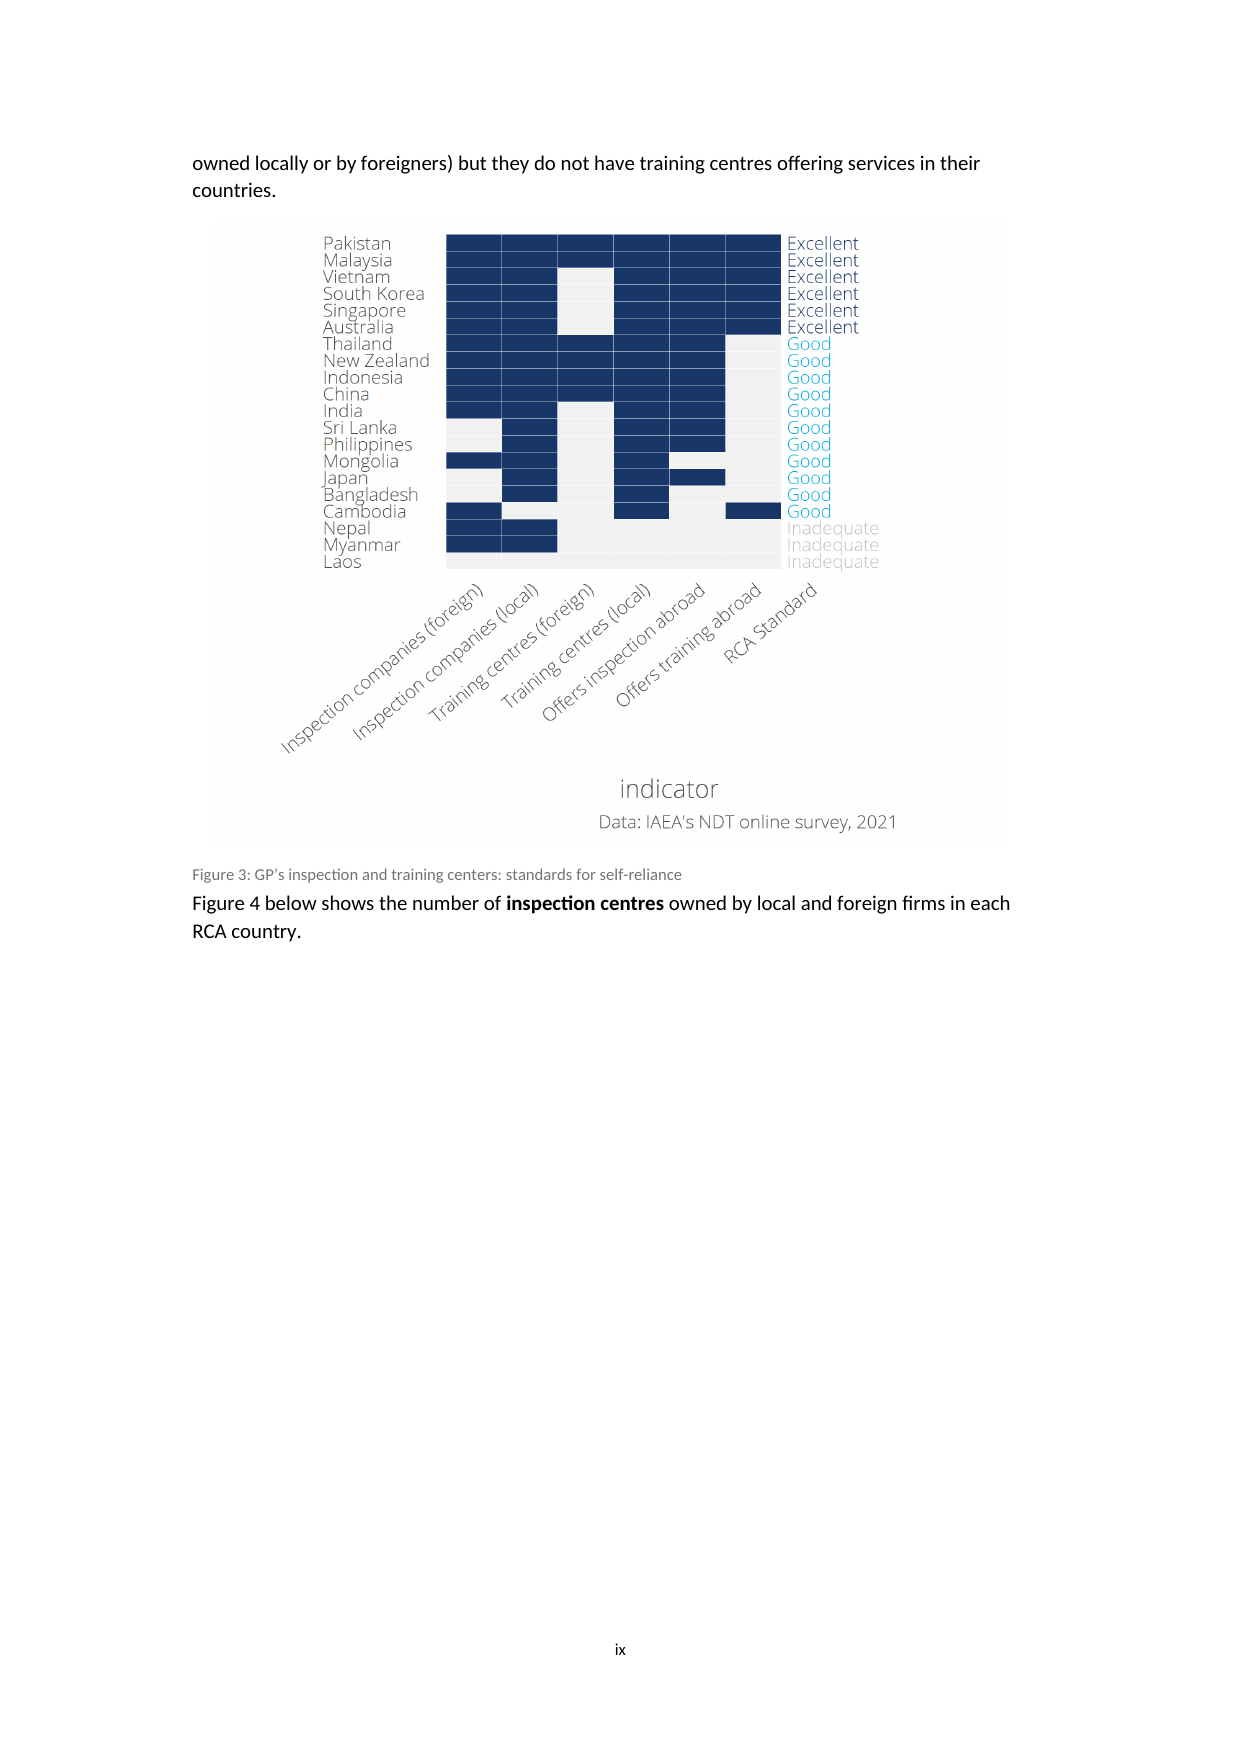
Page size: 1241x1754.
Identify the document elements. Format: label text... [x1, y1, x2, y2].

text Figure 3: GP’s inspection and training centers: standards for self-reliance [192, 864, 1048, 884]
picture [210, 221, 1011, 844]
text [192, 150, 1048, 203]
text Figure 4 below shows the number of inspection centres owned by local and foreign firms in each RCA country. [192, 891, 1048, 943]
